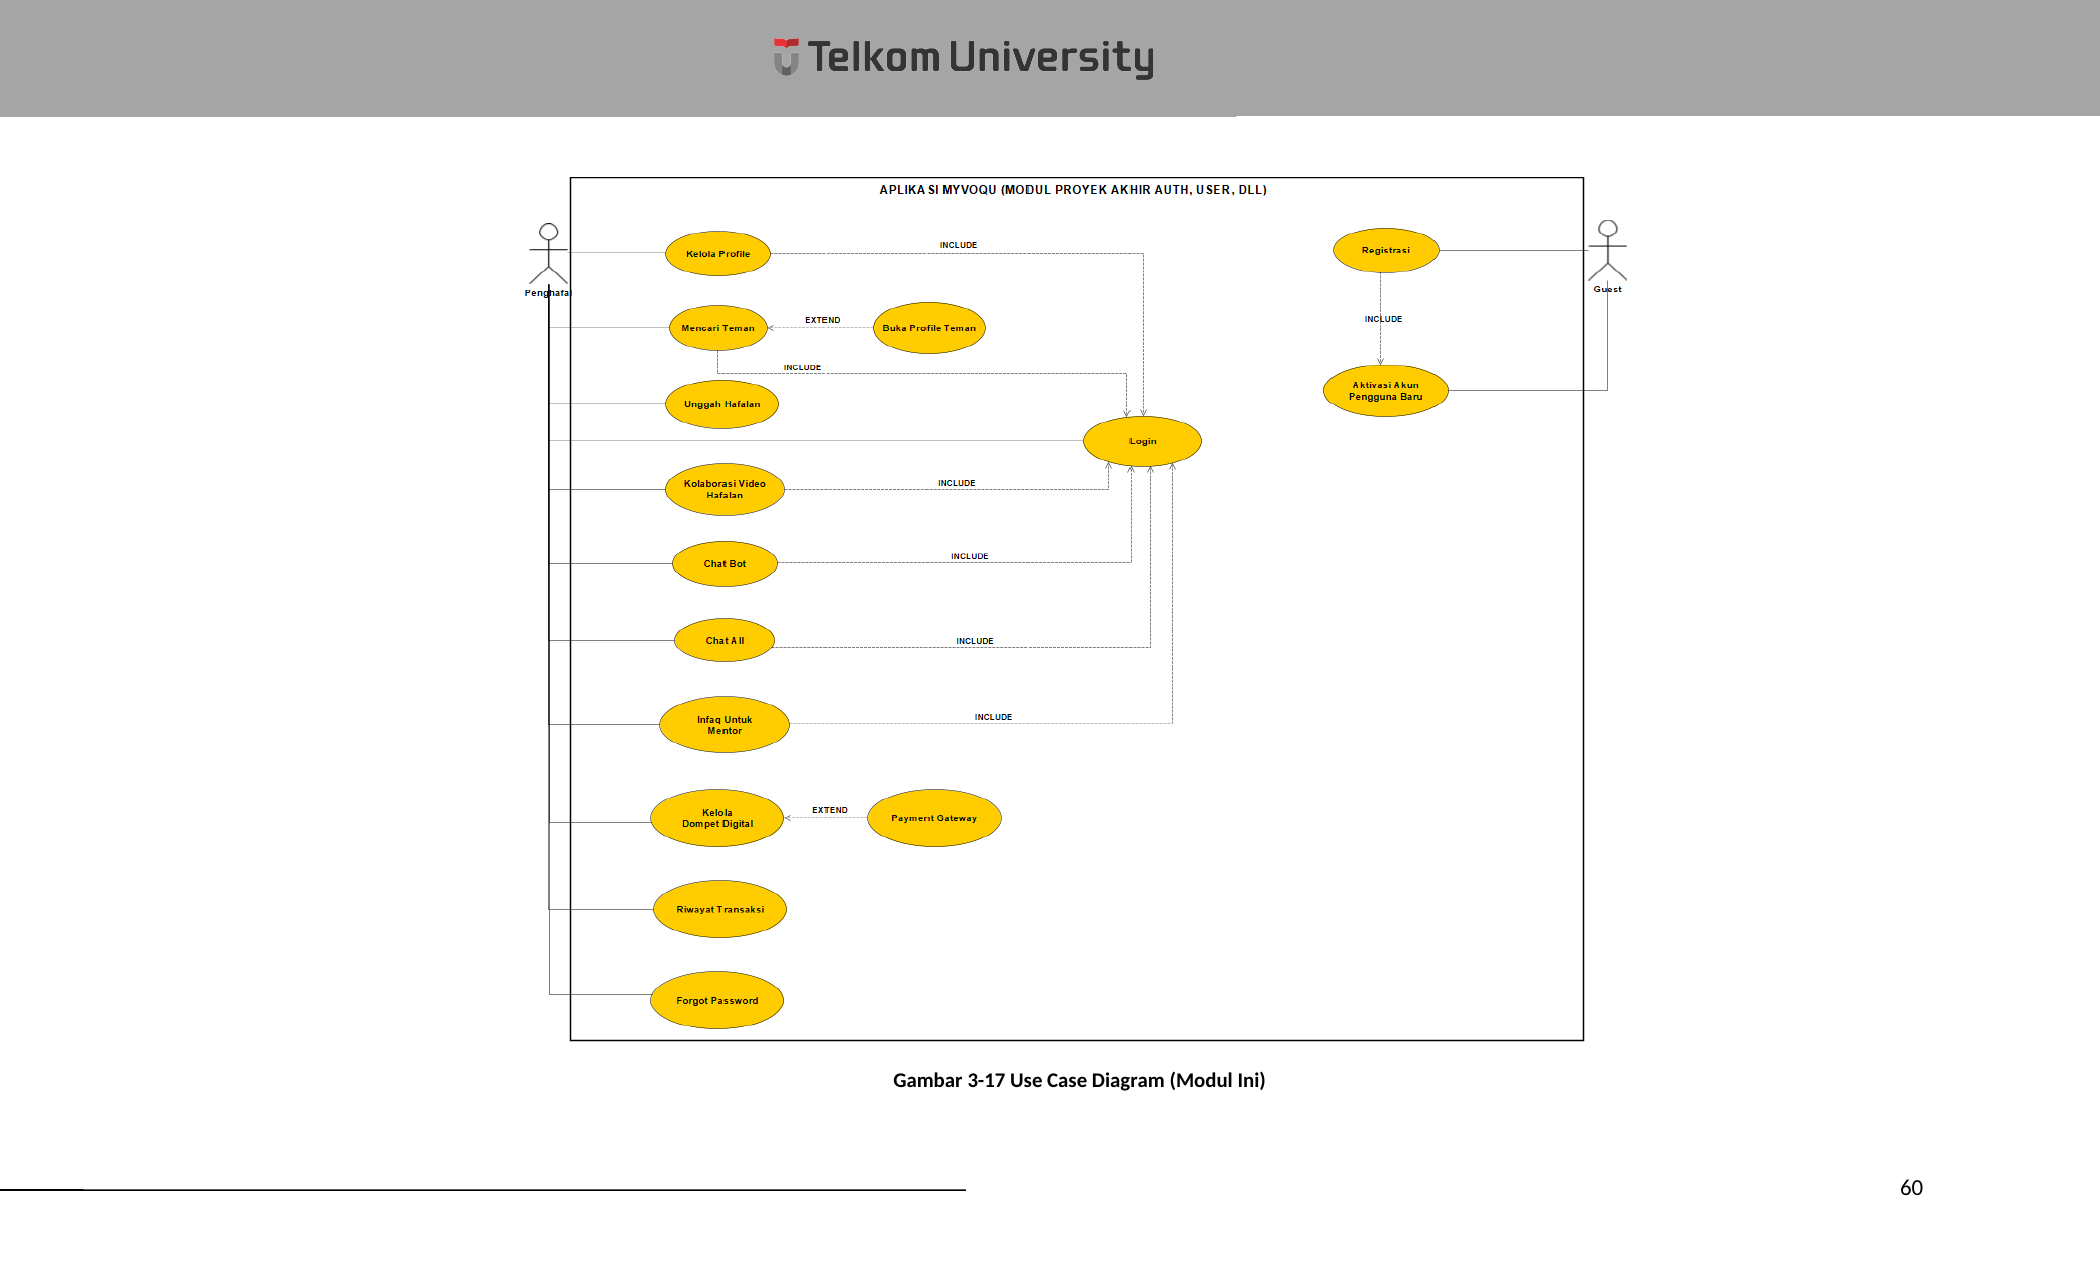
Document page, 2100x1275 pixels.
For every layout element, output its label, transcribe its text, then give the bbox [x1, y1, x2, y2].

picture [522, 177, 1637, 1044]
picture [774, 38, 1153, 80]
